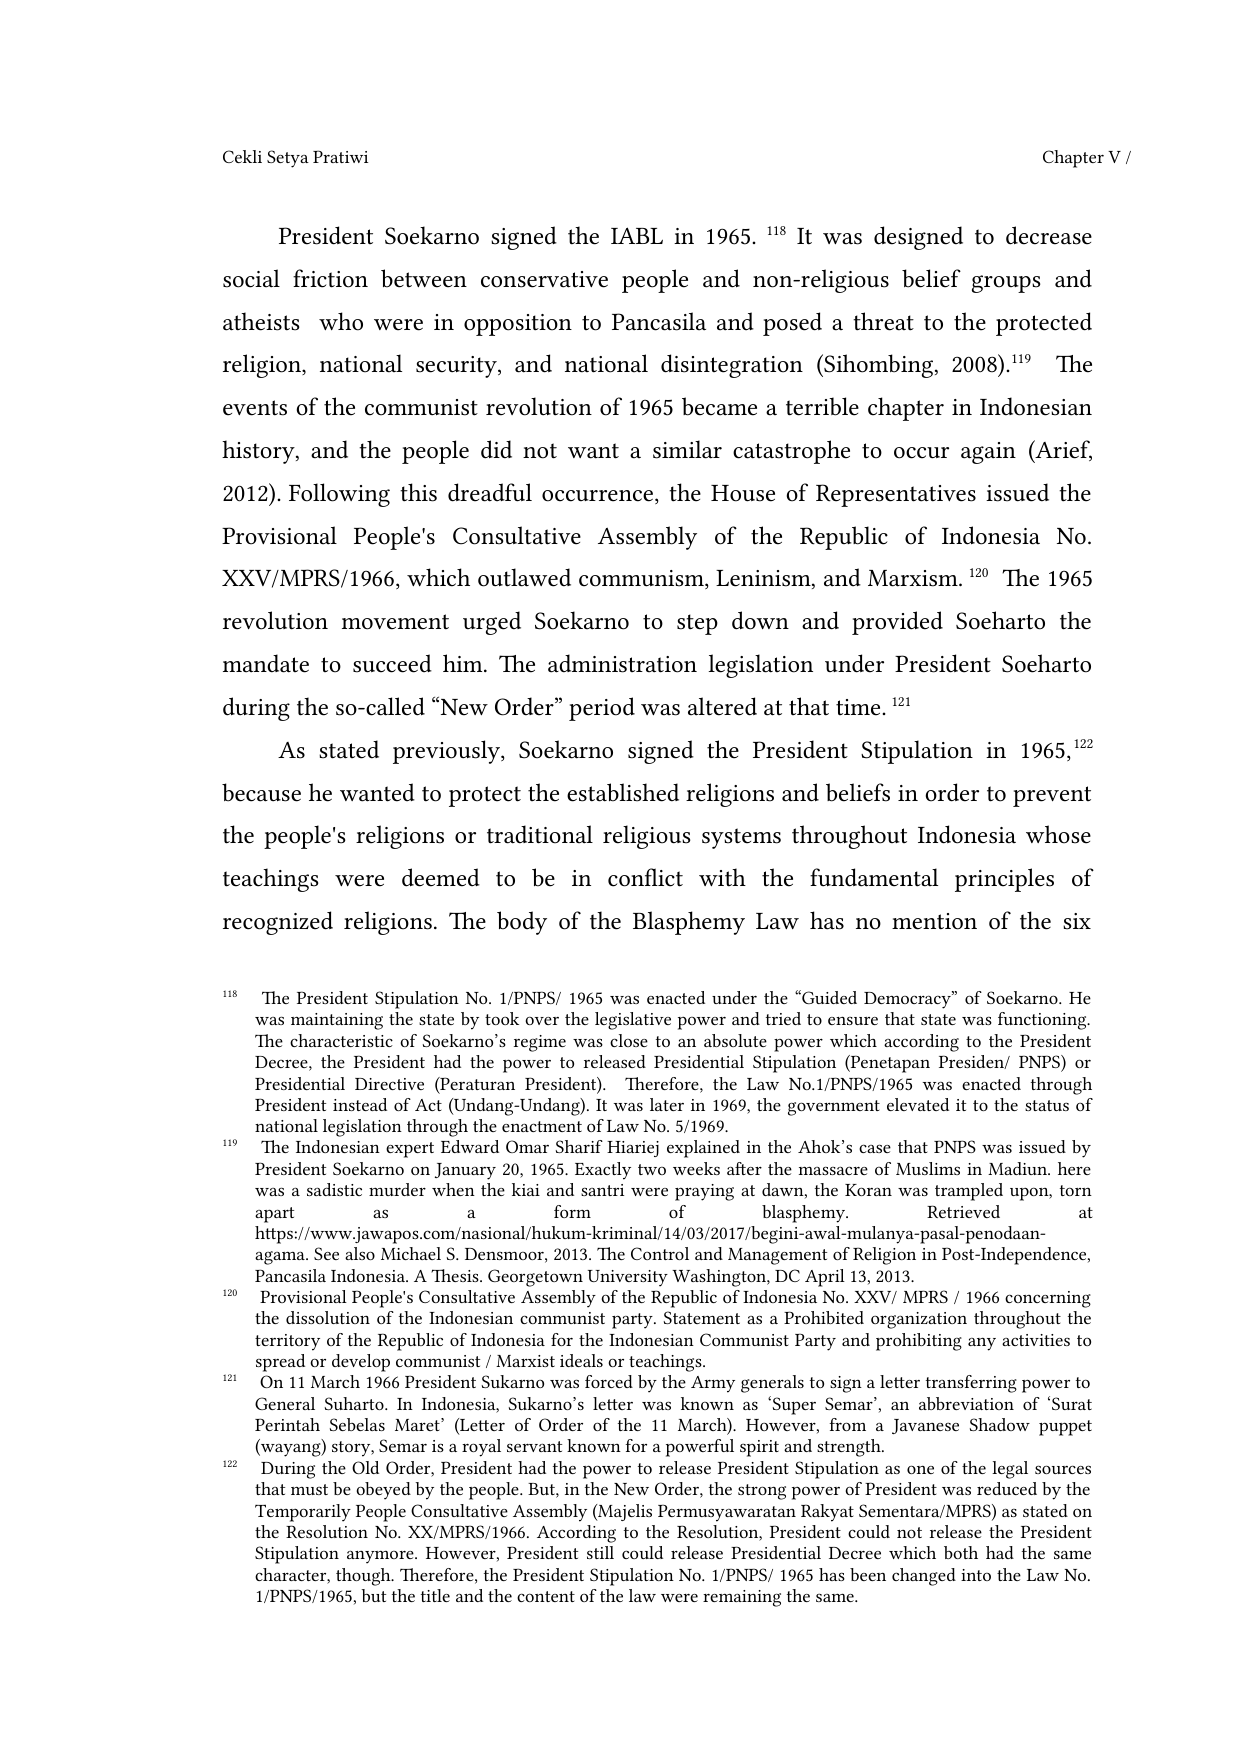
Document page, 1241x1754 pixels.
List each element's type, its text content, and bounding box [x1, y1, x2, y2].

text President Soekarno signed the IABL in 1965. It was designed to decrease social friction between conservative people and non-religious belief groups and atheists who were in opposition to Pancasila and posed a threat to the protected religion, national security, and national disintegration (Sihombing, 2008). The events of the communist revolution of 1965 became a terrible chapter in Indonesian history, and the people did not want a similar catastrophe to occur again (Arief, 2012). Following this dreadful occurrence, the House of Representatives issued the Provisional People's Consultative Assembly of the Republic of Indonesia No. XXV/MPRS/1966, which outlawed communism, Leninism, and Marxism. The 1965 revolution movement urged Soekarno to step down and provided Soeharto the mandate to succeed him. The administration legislation under President Soeharto during the so-called “New Order” period was altered at that time. [222, 222, 1093, 721]
text As stated previously, Soekarno signed the President Stipulation in 1965, because he wanted to protect the established religions and beliefs in order to prevent the people's religions or traditional religious systems throughout Indonesia whose teachings were deemed to be in conflict with the fundamental principles of recognized religions. The body of the Blasphemy Law has no mention of the six religions that are infamously “recognized” by the Indonesian government. These paragraphs can be found in the explication, or the notes that follow the major provisions of the legislation (Fenton, 2016). In accordance with the explanation of Article 1 of the President Stipulation of 1956, Indonesia recognizes Islam, Protestant Christianity, Catholicism, Hinduism, and Buddhism. However, this does not imply that the government prohibits Baha'i, Shinto, Jewish, and other religions. After the Reformation Period, under the presidency of Gus Dur, these five recognized faiths become six with the addition of Confucianism. [222, 736, 1093, 936]
